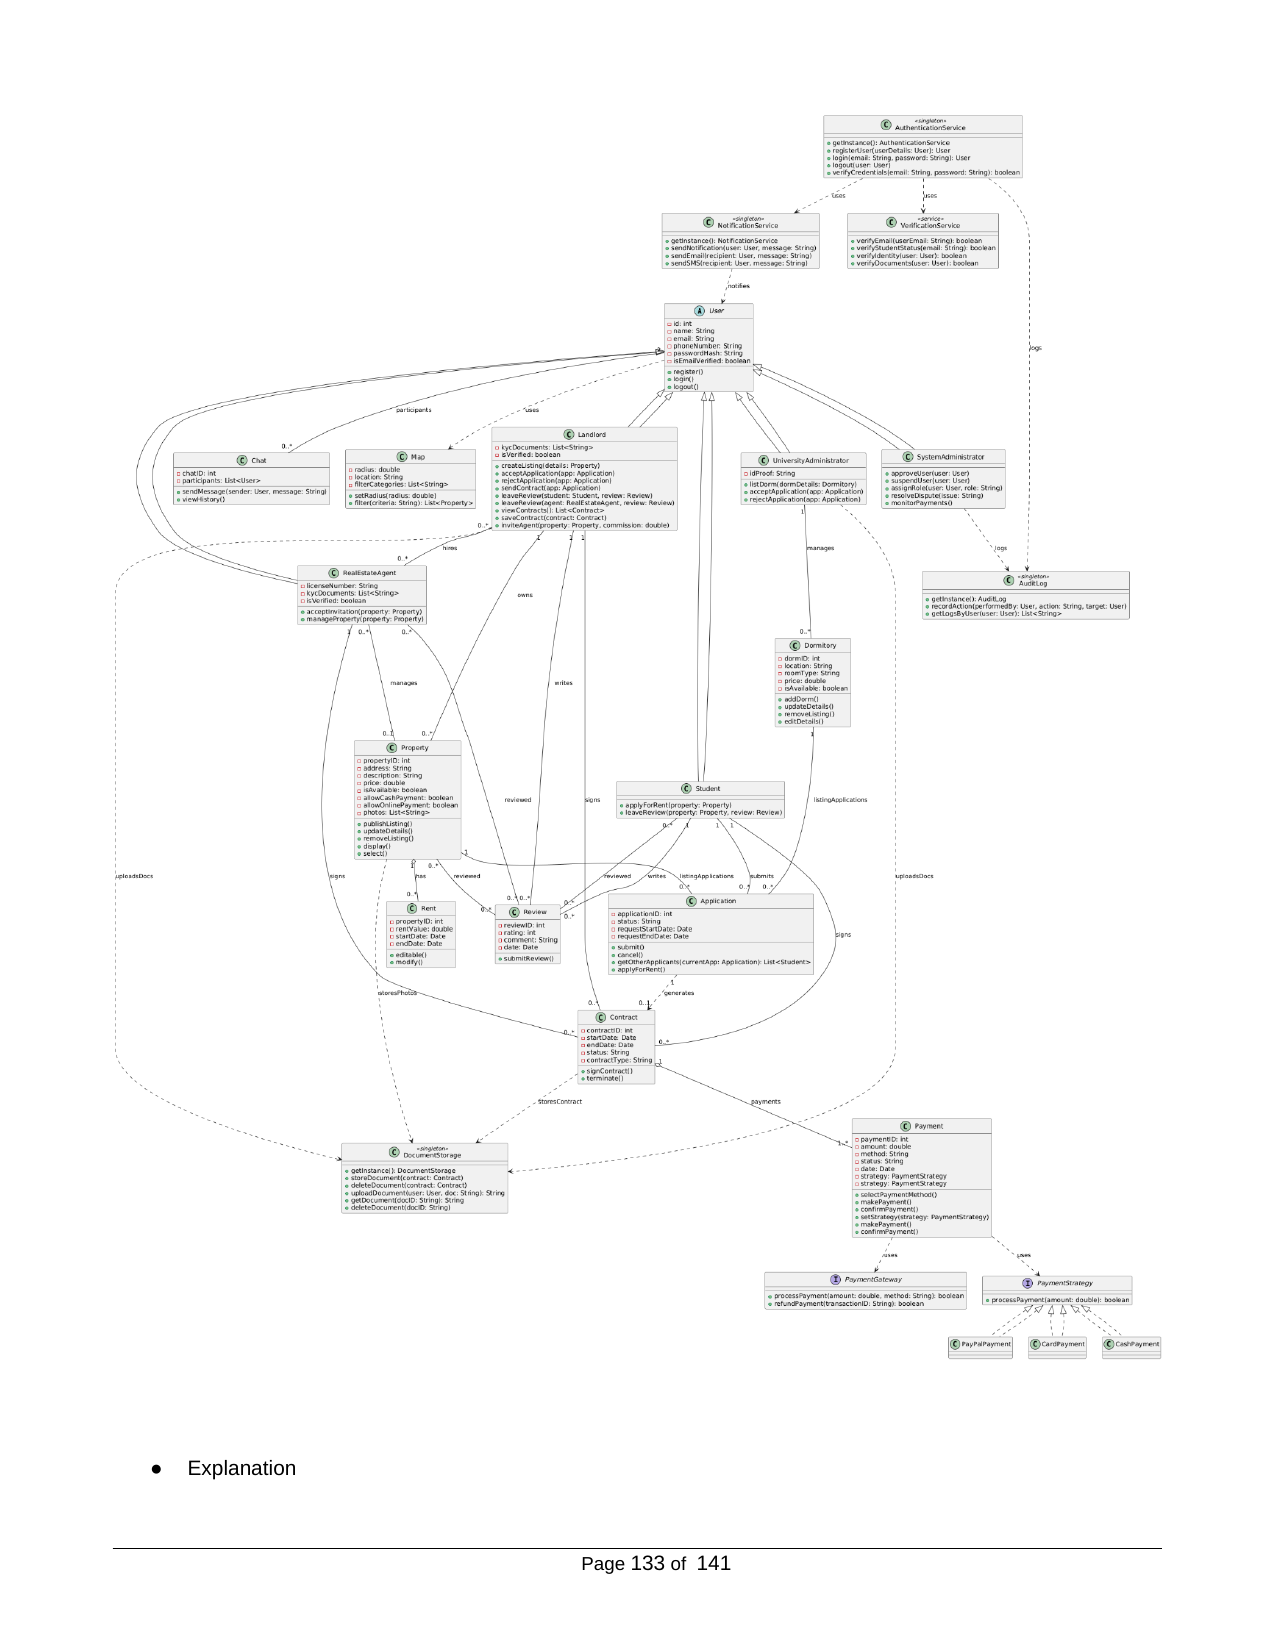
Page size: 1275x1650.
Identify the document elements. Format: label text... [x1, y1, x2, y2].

list Explanation [150, 1456, 1162, 1480]
picture [112, 112, 1163, 1361]
